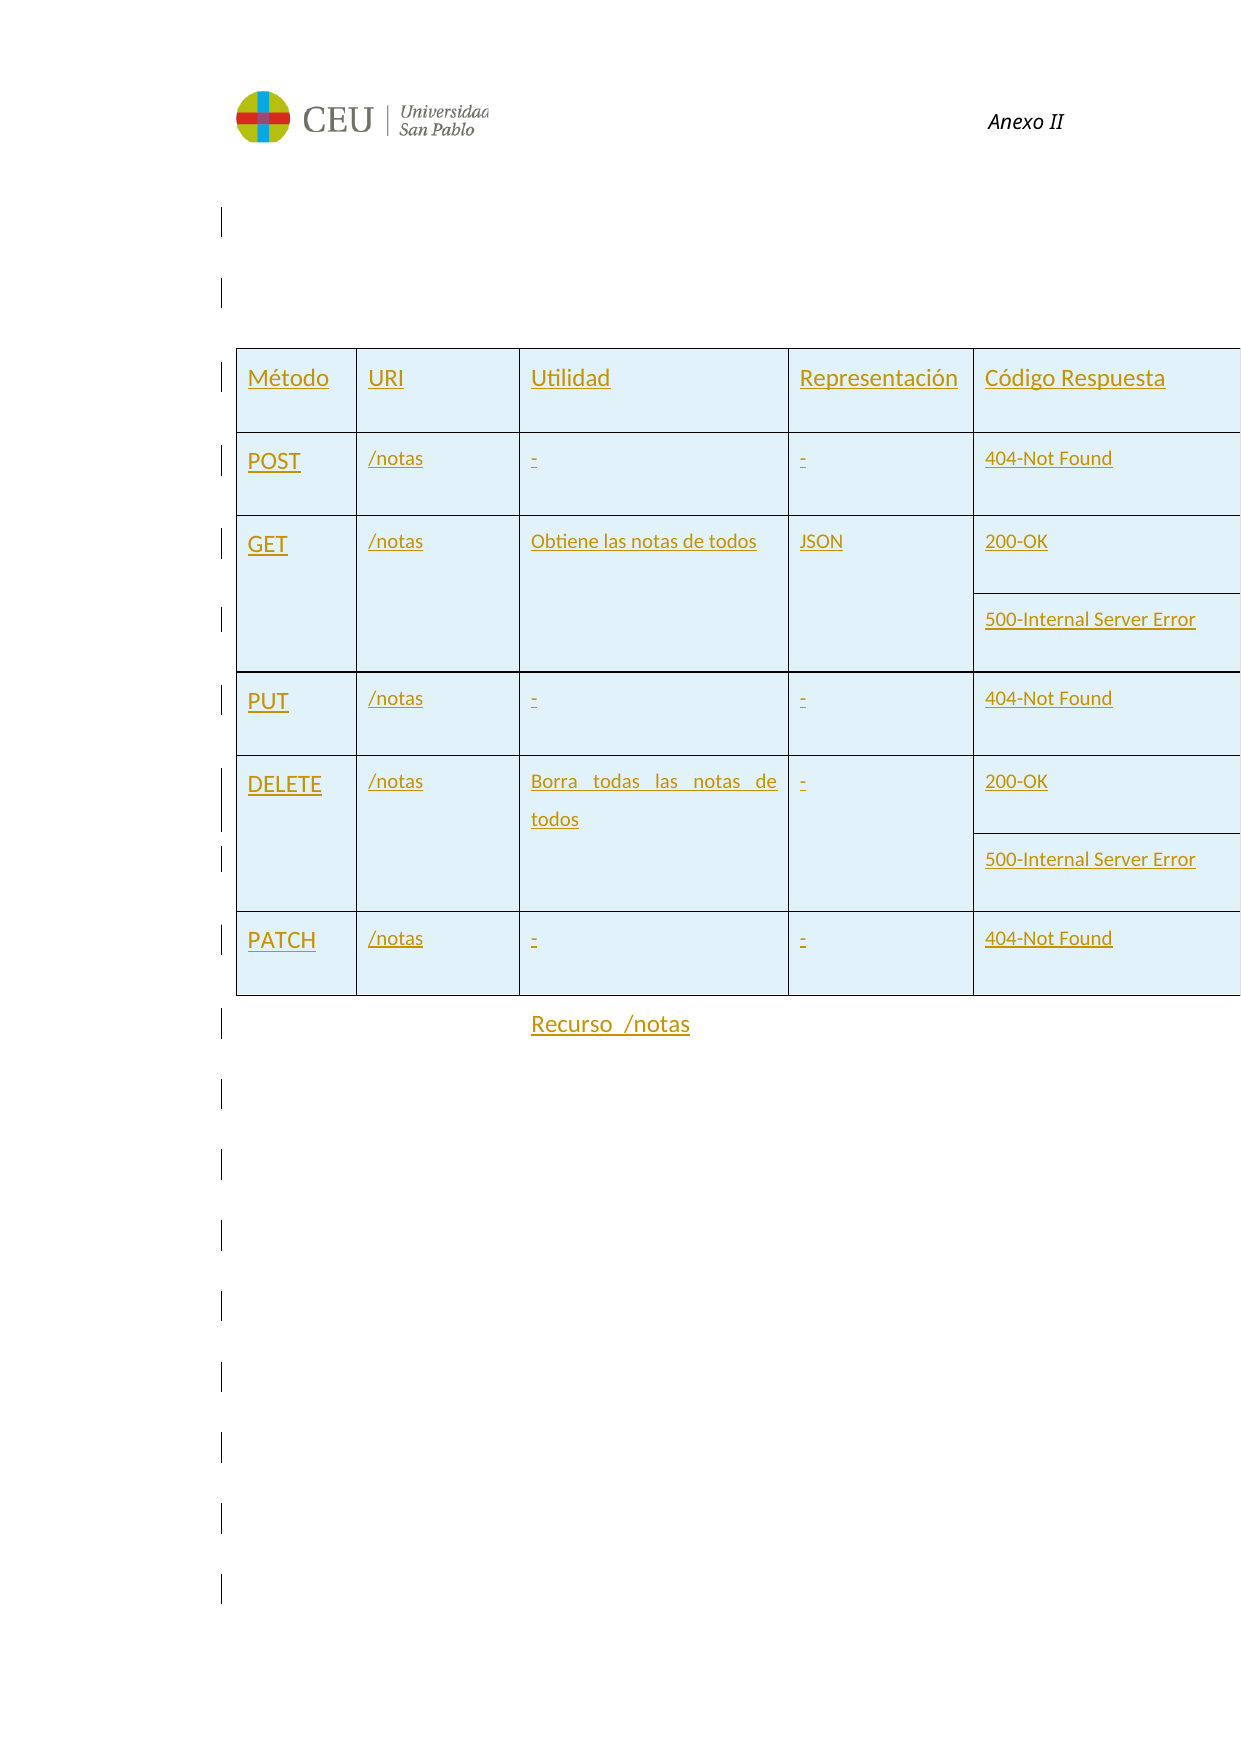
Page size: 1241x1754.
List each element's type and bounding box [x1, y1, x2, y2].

picture [235, 89, 489, 143]
